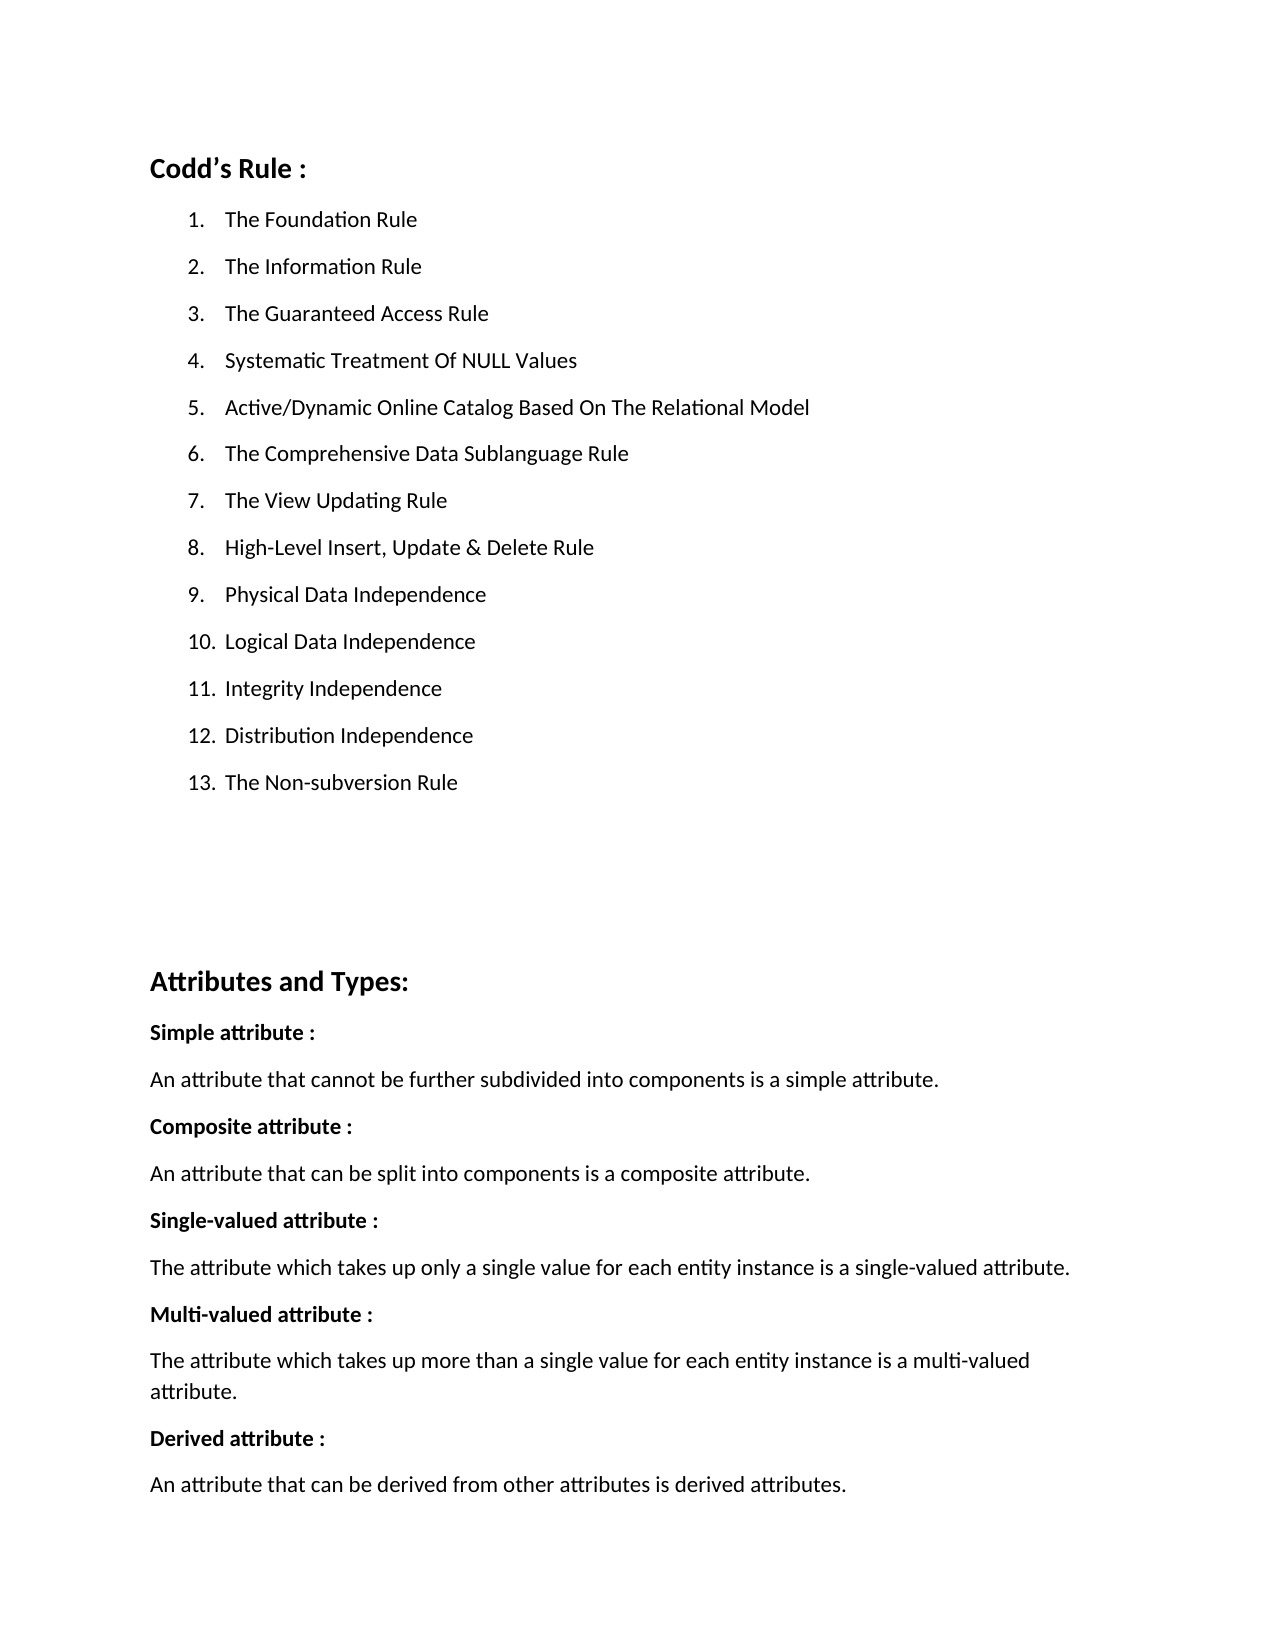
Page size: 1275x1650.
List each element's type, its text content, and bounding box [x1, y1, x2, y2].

text Derived attribute : [150, 1424, 1125, 1452]
list The Guaranteed Access Rule [187, 299, 1125, 327]
text Simple attribute : [150, 1018, 1125, 1046]
text Attributes and Types: [150, 963, 1125, 999]
list Integrity Independence [187, 674, 1125, 702]
text An attribute that can be split into components is a composite attribute. [150, 1159, 1125, 1187]
list Systematic Treatment Of NULL Values [187, 346, 1125, 374]
text The attribute which takes up more than a single value for each entity instance is a multi-valued attribute. [150, 1347, 1125, 1405]
list Logical Data Independence [187, 627, 1125, 655]
list The Information Rule [187, 252, 1125, 280]
text The attribute which takes up only a single value for each entity instance is a single-valued attribute. [150, 1253, 1125, 1281]
text An attribute that can be derived from other attributes is derived attributes. [150, 1471, 1125, 1498]
list The Comprehensive Data Sublanguage Rule [187, 439, 1125, 467]
list The Non-subversion Rule [187, 768, 1125, 796]
list The View Updating Rule [187, 486, 1125, 514]
text Single-valued attribute : [150, 1206, 1125, 1234]
text Composite attribute : [150, 1112, 1125, 1140]
list The Foundation Rule [187, 205, 1125, 233]
list Physical Data Independence [187, 580, 1125, 608]
list Active/Dynamic Online Catalog Based On The Relational Model [187, 393, 1125, 421]
list Distribution Independence [187, 721, 1125, 749]
text Multi-valued attribute : [150, 1300, 1125, 1328]
list High-Level Insert, Update & Delete Rule [187, 533, 1125, 561]
text An attribute that cannot be further subdivided into components is a simple attribute. [150, 1065, 1125, 1093]
text Codd’s Rule : [150, 150, 1125, 186]
